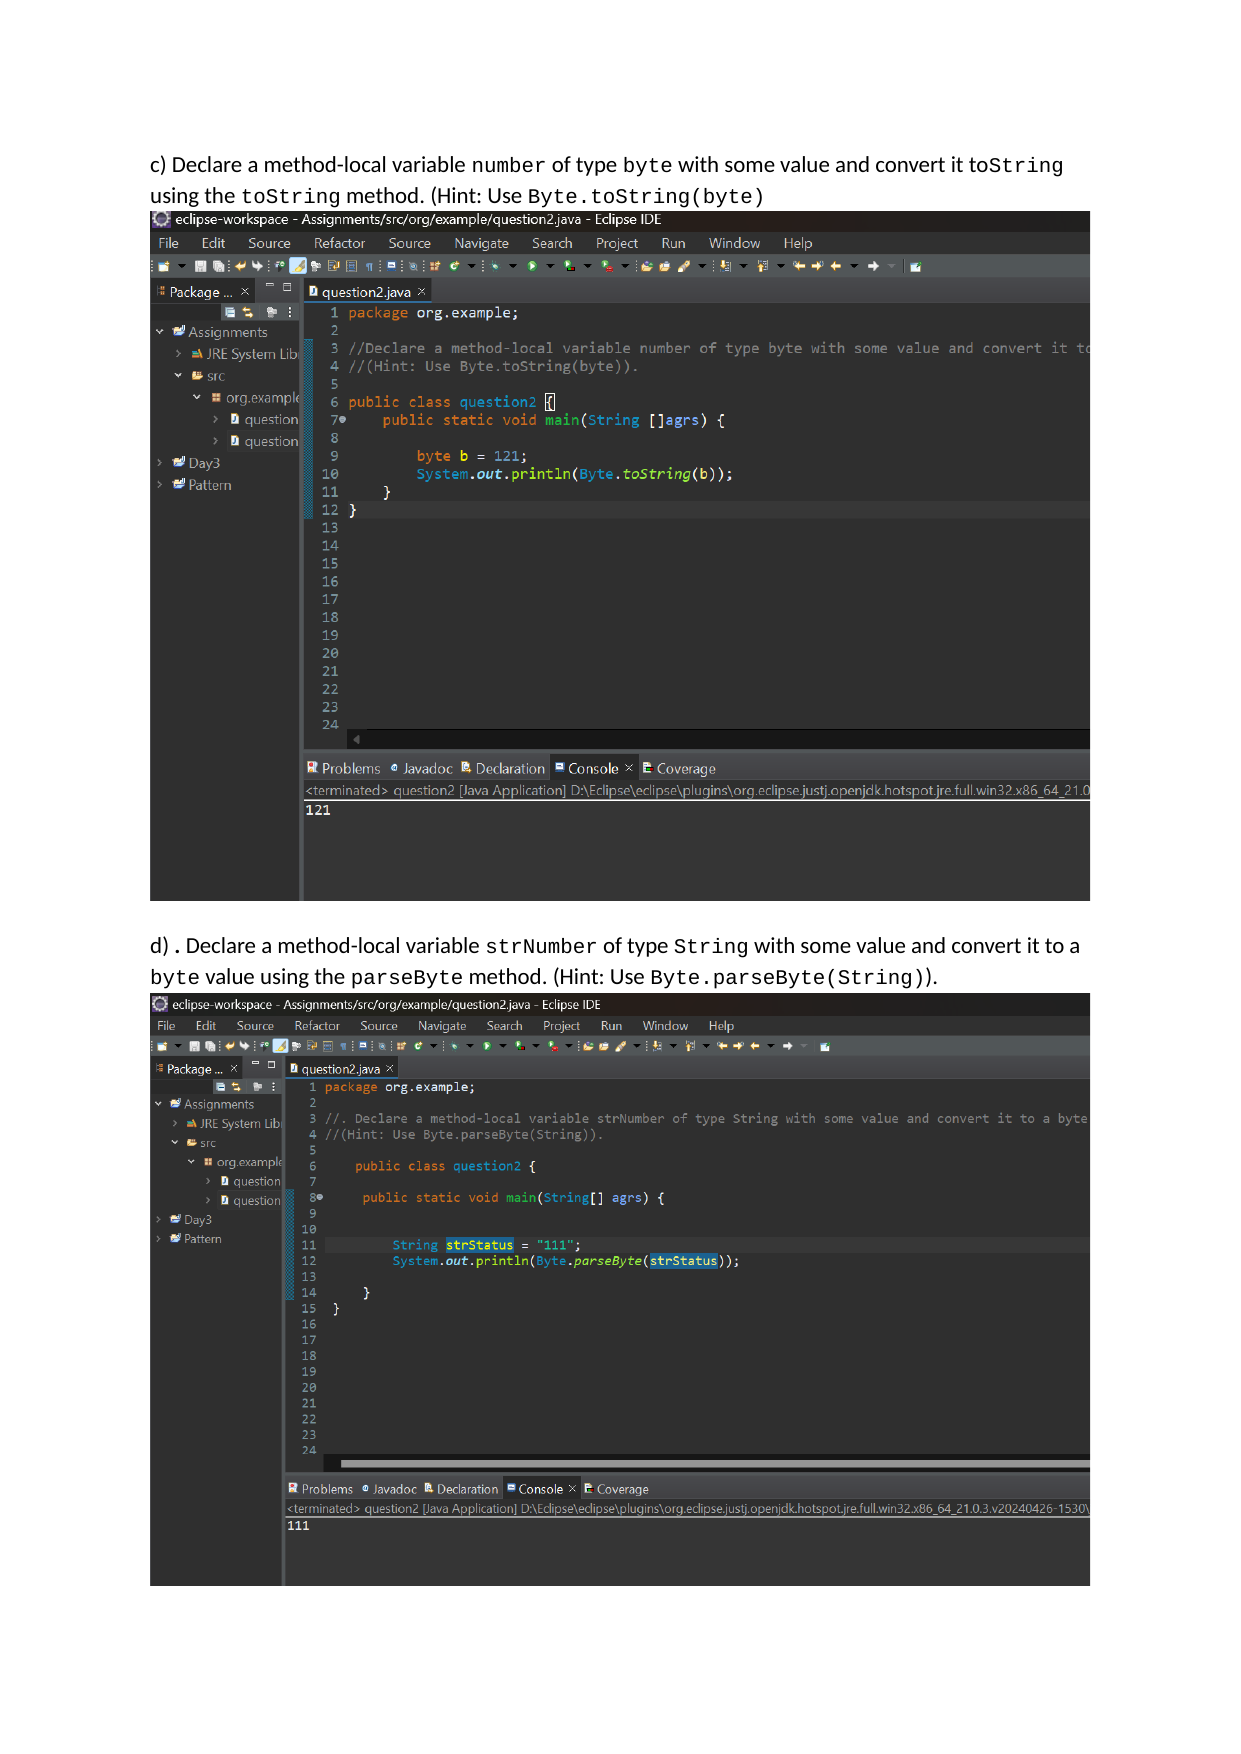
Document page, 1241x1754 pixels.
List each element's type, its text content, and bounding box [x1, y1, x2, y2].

picture [150, 993, 1091, 1586]
picture [150, 211, 1091, 901]
text c) Declare a method-local variable number of type byte with some value and convert it toString using the toString method. (Hint: Use Byte.toString(byte) [150, 150, 1090, 211]
text d) . Declare a method-local variable strNumber of type String with some value and convert it to a byte value using the parseByte method. (Hint: Use Byte.parseByte(String)). [150, 932, 1090, 993]
